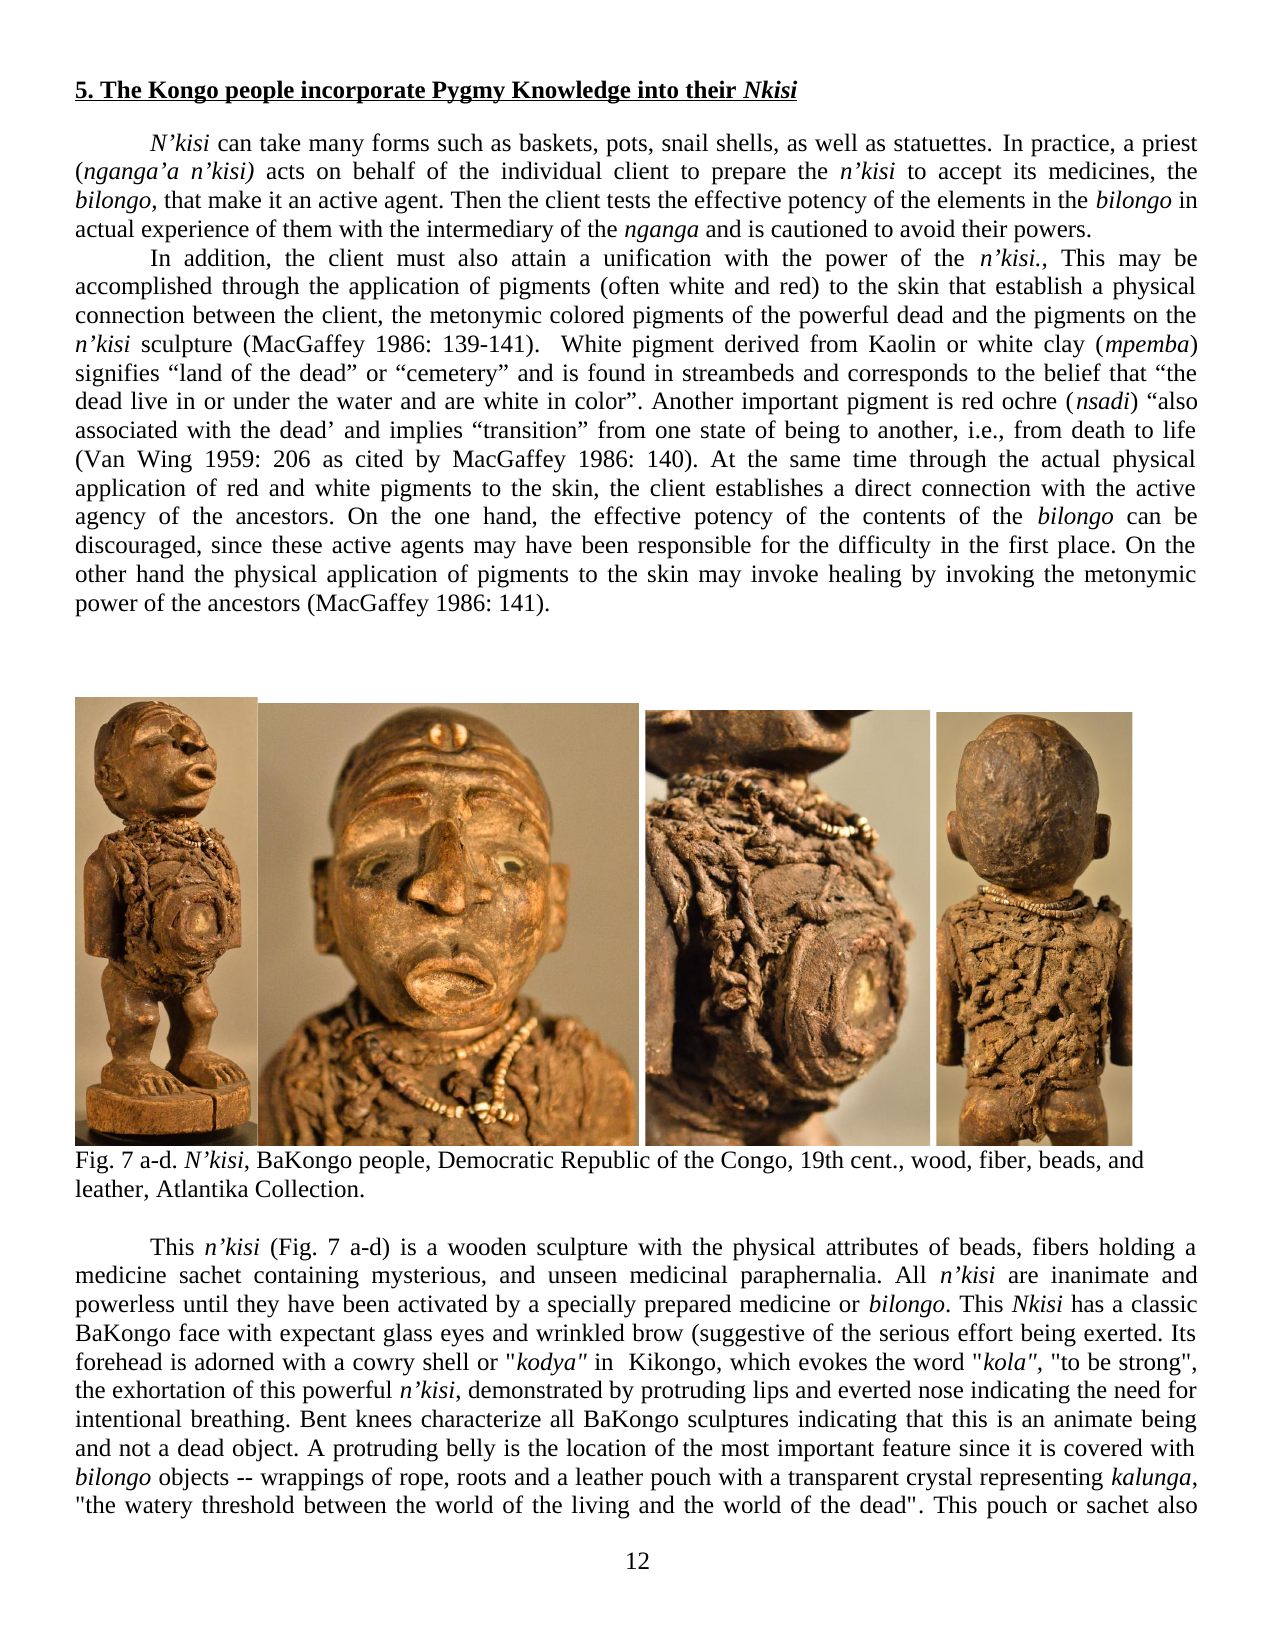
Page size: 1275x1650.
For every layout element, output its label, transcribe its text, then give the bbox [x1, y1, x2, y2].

picture [75, 697, 639, 1146]
text N’kisi can take many forms such as baskets, pots, snail shells, as well as statuettes. In practice, a priest (nganga’a n’kisi) acts on behalf of the individual client to prepare the n’kisi to accept its medicines, the bilongo, that make it an active agent. Then the client tests the effective potency of the elements in the bilongo in actual experience of them with the intermediary of the nganga and is cautioned to avoid their powers. [75, 128, 1198, 243]
text Fig. 7 a-d. N’kisi, BaKongo people, Democratic Republic of the Congo, 19th cent., wood, fiber, beads, and leather, Atlantika Collection. [75, 1145, 1200, 1203]
text 5. The Kongo people incorporate Pygmy Knowledge into their Nkisi [75, 75, 1204, 104]
picture [645, 710, 931, 1146]
text In addition, the client must also attain a unification with the power of the n’kisi., This may be accomplished through the application of pigments (often white and red) to the skin that establish a physical connection between the client, the metonymic colored pigments of the powerful dead and the pigments on the n’kisi sculpture (MacGaffey 1986: 139-141). White pigment derived from Kaolin or white clay (mpemba) signifies “land of the dead” or “cemetery” and is found in streambeds and corresponds to the belief that “the dead live in or under the water and are white in color”. Another important pigment is red ochre (nsadi) “also associated with the dead’ and implies “transition” from one state of being to another, i.e., from death to life (Van Wing 1959: 206 as cited by MacGaffey 1986: 140). At the same time through the actual physical application of red and white pigments to the skin, the client establishes a direct connection with the active agency of the ancestors. On the one hand, the effective potency of the contents of the bilongo can be discouraged, since these active agents may have been responsible for the difficulty in the first place. On the other hand the physical application of pigments to the skin may invoke healing by invoking the metonymic power of the ancestors (MacGaffey 1986: 141). [75, 243, 1198, 616]
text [75, 1232, 1198, 1519]
picture [936, 712, 1133, 1146]
